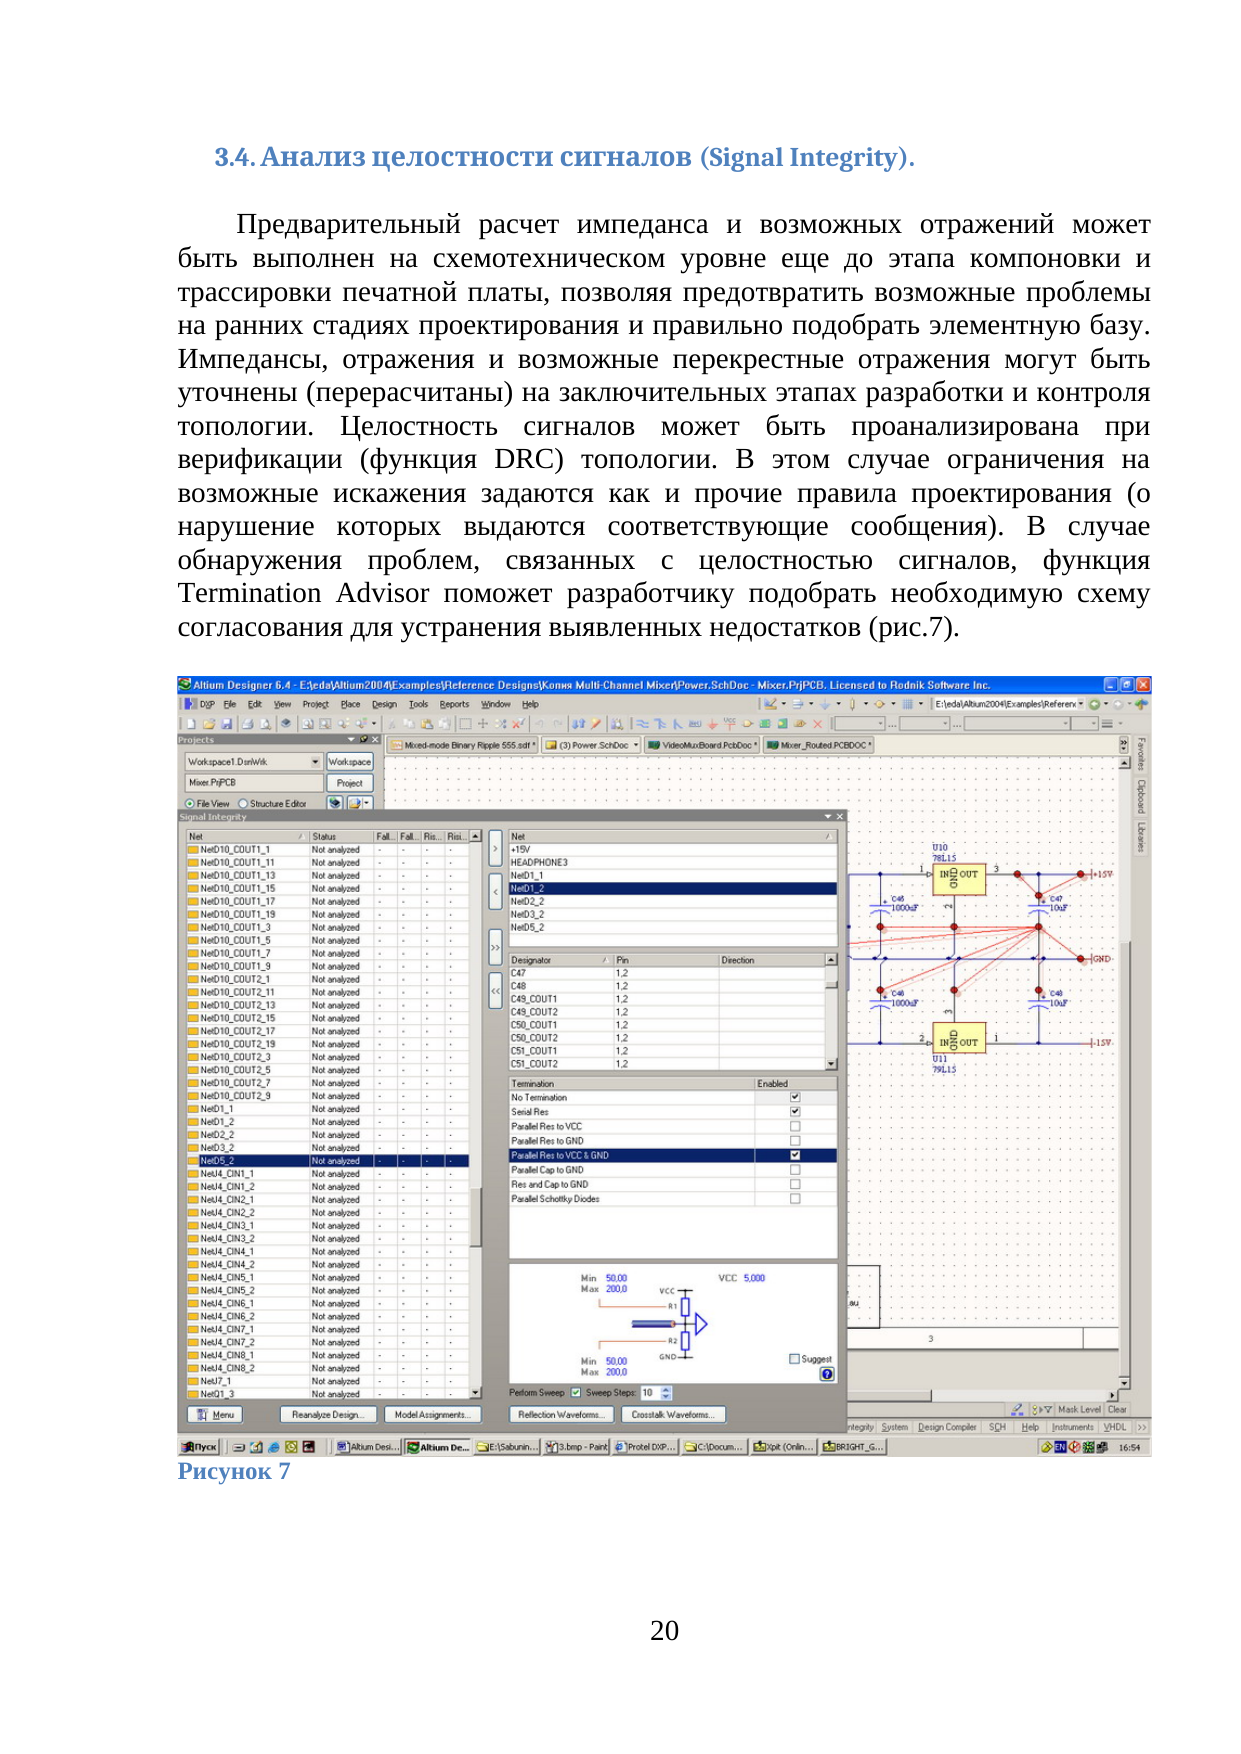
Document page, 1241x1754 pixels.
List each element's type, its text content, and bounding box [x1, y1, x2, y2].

text Рисунок 7 [177, 1457, 1152, 1485]
subtitle Анализ целостности сигналов (Signal Integrity). [215, 139, 1152, 173]
text Предварительный расчет импеданса и возможных отражений может быть выполнен на схемотехническом уровне еще до этапа компоновки и трассировки печатной платы, позволяя предотвратить возможные проблемы на ранних стадиях проектирования и правильно подобрать элементную базу. Импедансы, отражения и возможные перекрестные отражения могут быть уточнены (перерасчитаны) на заключительных этапах разработки и контроля топологии. Целостность сигналов может быть проанализирована при верификации (функция DRC) топологии. В этом случае ограничения на возможные искажения задаются как и прочие правила проектирования (о нарушение которых выдаются соответствующие сообщения). В случае обнаружения проблем, связанных с целостностью сигналов, функция Termination Advisor поможет разработчику подобрать необходимую схему согласования для устранения выявленных недостатков (рис.7). [177, 207, 1152, 643]
picture [177, 676, 1152, 1457]
